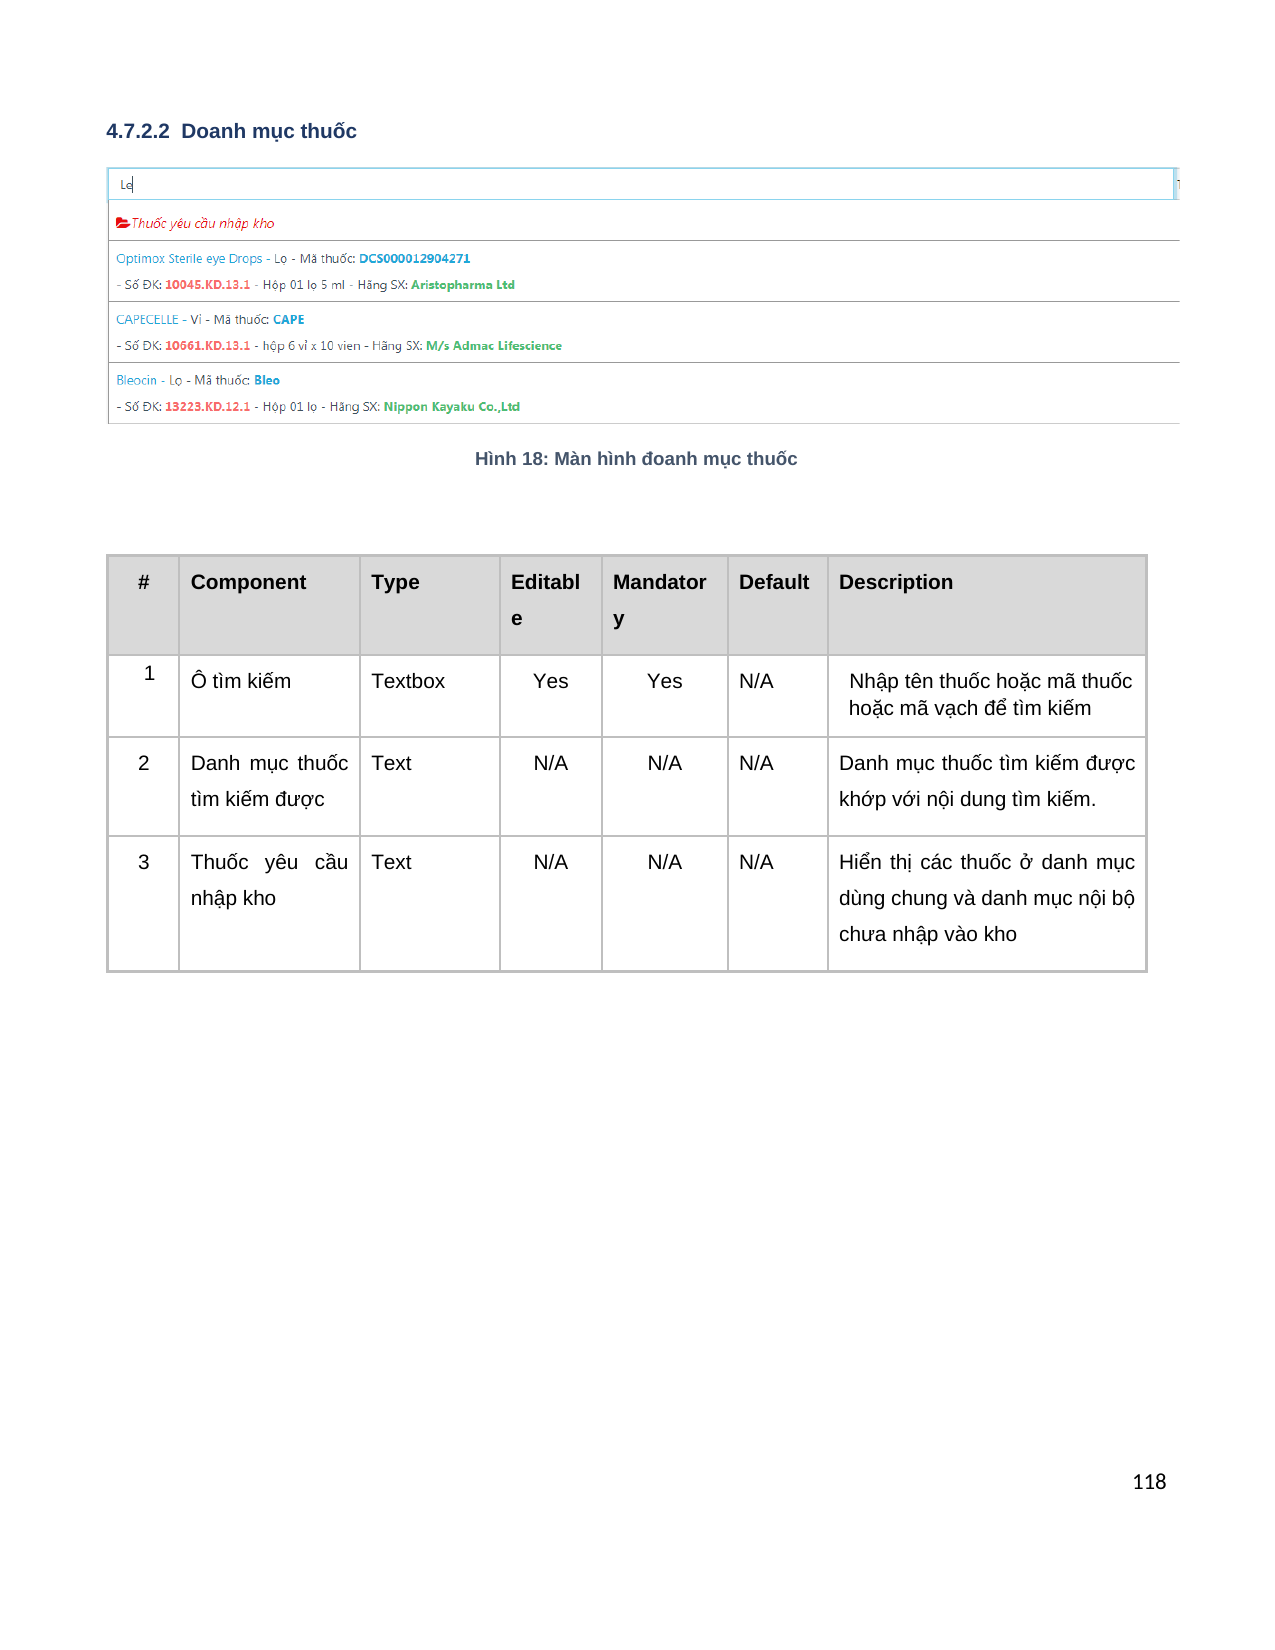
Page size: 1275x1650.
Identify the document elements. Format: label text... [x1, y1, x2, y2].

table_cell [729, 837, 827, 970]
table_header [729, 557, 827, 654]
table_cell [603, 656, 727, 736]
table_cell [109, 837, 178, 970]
text Hình 18: Màn hình đoanh mục thuốc [106, 448, 1167, 469]
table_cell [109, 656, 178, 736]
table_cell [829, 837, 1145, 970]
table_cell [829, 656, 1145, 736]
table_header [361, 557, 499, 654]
picture [106, 167, 1180, 424]
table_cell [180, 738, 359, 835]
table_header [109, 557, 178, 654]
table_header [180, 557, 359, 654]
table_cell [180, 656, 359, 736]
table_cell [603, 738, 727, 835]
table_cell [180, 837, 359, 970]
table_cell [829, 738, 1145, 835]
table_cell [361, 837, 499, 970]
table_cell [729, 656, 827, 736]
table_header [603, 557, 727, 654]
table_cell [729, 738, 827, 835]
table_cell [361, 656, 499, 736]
subtitle Doanh mục thuốc [106, 119, 1167, 143]
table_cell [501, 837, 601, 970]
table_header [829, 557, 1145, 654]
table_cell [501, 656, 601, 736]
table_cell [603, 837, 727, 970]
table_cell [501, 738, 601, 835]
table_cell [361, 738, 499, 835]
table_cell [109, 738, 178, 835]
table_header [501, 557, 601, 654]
